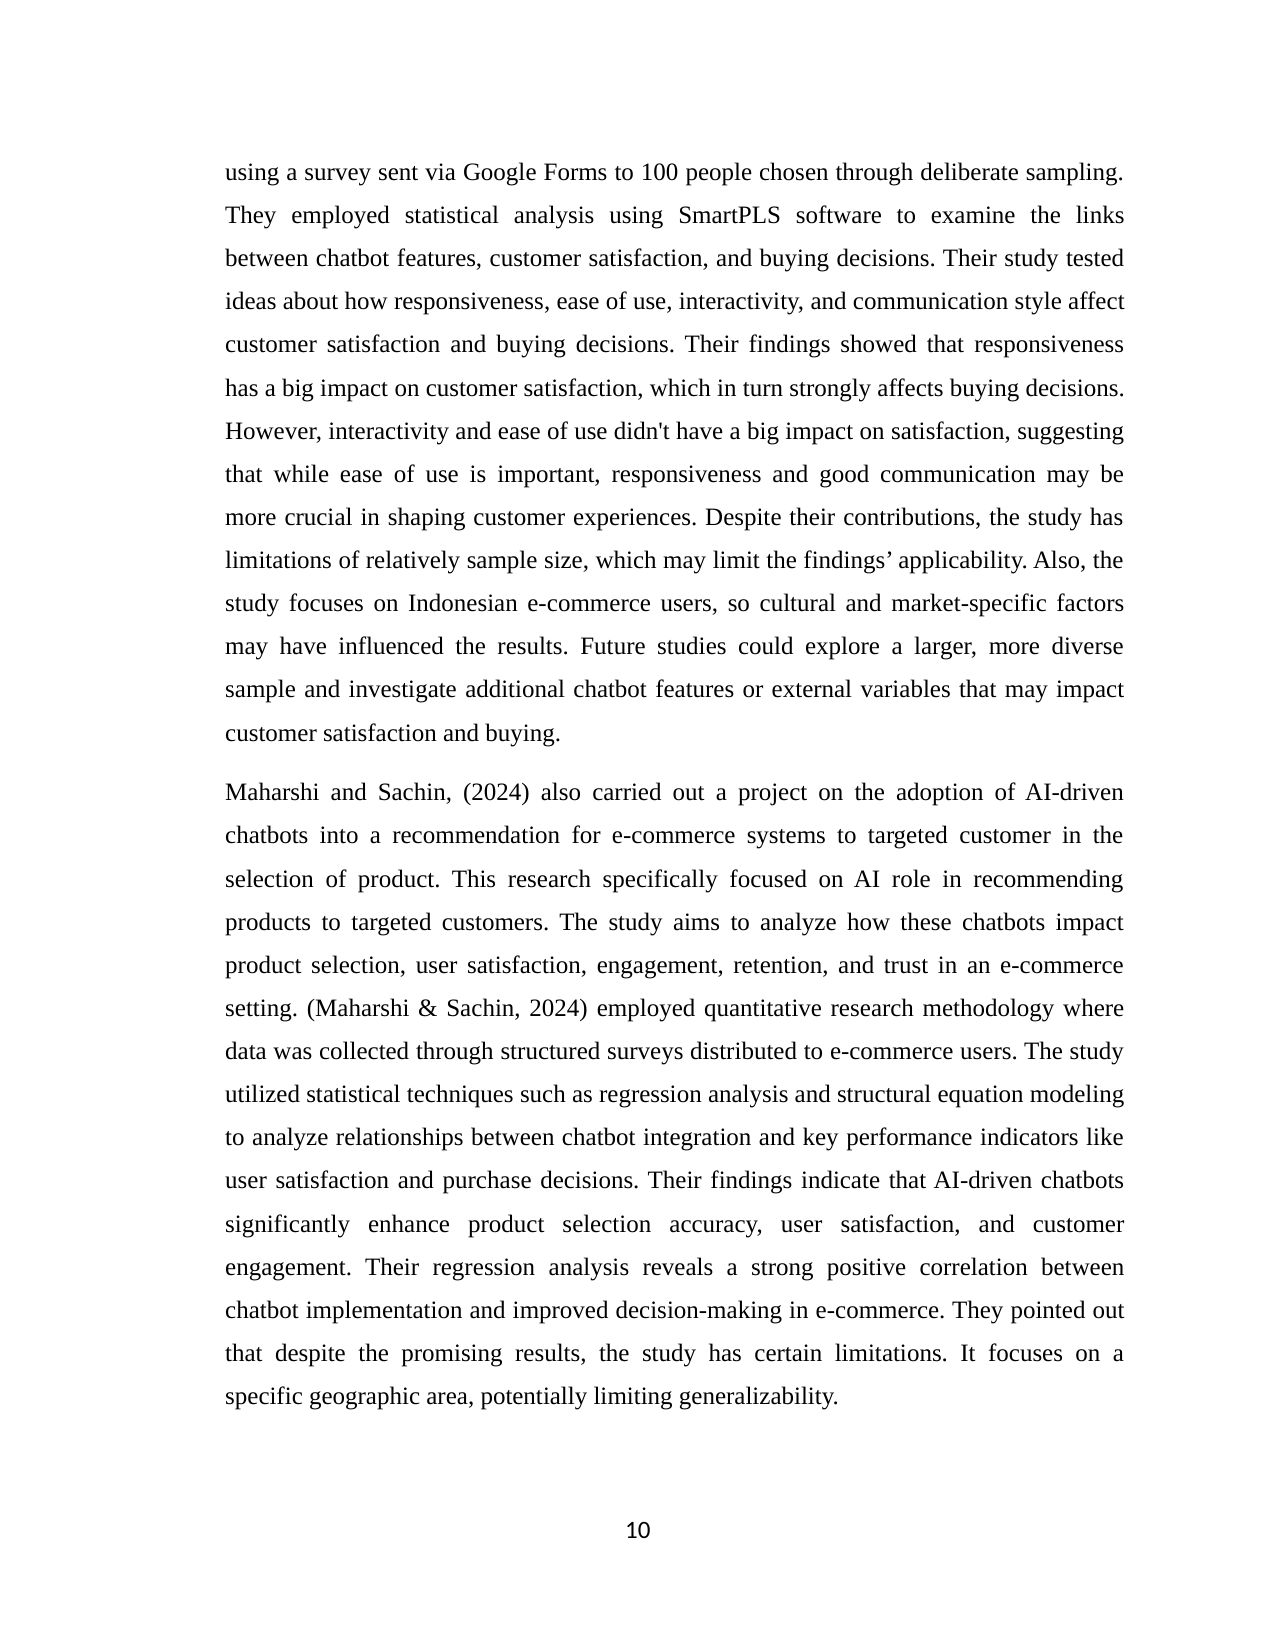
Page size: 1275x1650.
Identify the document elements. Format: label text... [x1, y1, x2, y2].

text Maharshi and Sachin, (2024) also carried out a project on the adoption of AI-driven chatbots into a recommendation for e-commerce systems to targeted customer in the selection of product. This research specifically focused on AI role in recommending products to targeted customers. The study aims to analyze how these chatbots impact product selection, user satisfaction, engagement, retention, and trust in an e-commerce setting. employed quantitative research methodology where data was collected through structured surveys distributed to e-commerce users. The study utilized statistical techniques such as regression analysis and structural equation modeling to analyze relationships between chatbot integration and key performance indicators like user satisfaction and purchase decisions. Their findings indicate that AI-driven chatbots significantly enhance product selection accuracy, user satisfaction, and customer engagement. Their regression analysis reveals a strong positive correlation between chatbot implementation and improved decision-making in e-commerce. They pointed out that despite the promising results, the study has certain limitations. It focuses on a specific geographic area, potentially limiting generalizability. [225, 777, 1125, 1410]
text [225, 157, 1125, 746]
